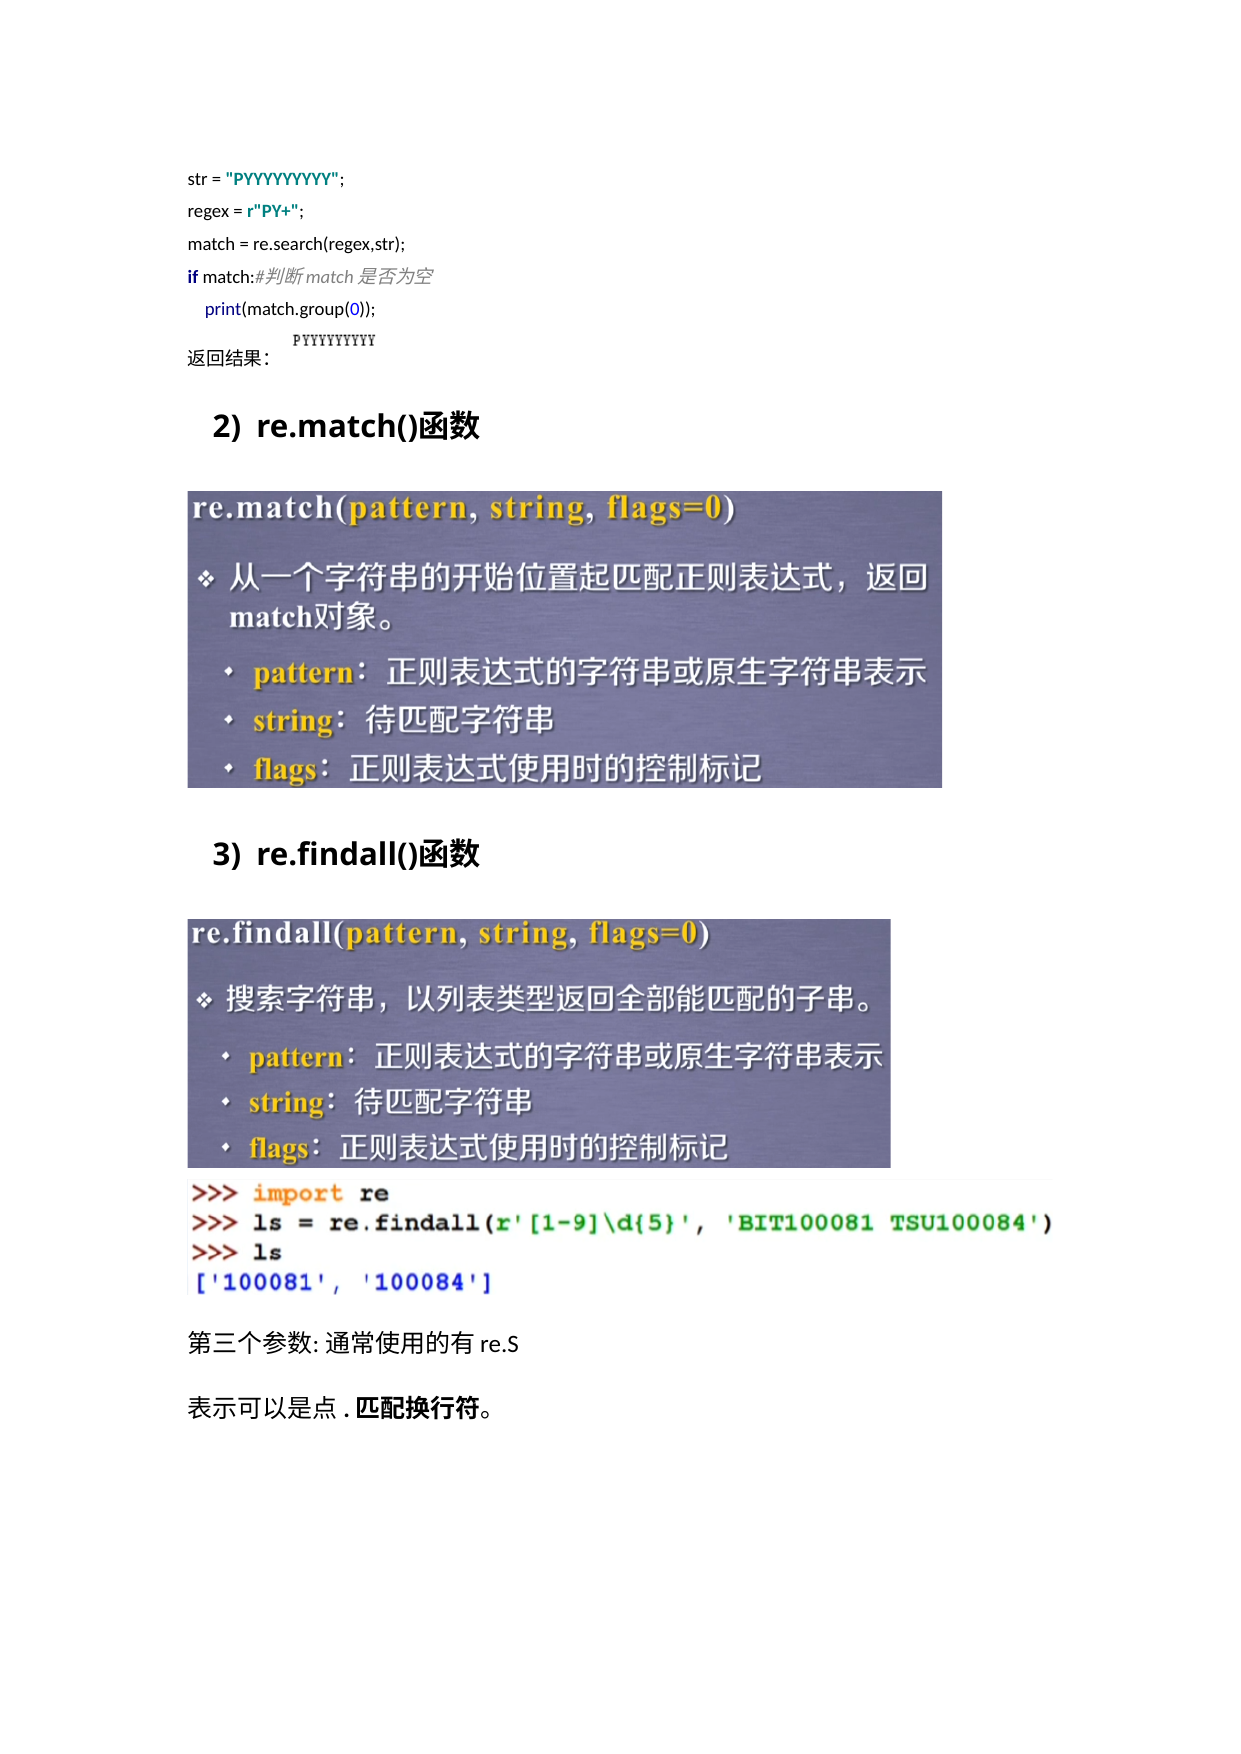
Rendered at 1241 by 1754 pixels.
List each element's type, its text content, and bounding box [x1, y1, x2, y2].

picture [281, 324, 382, 365]
subtitle re.findall()函数 [212, 819, 1028, 884]
text 表示可以是点 . 匹配换行符。 [187, 1374, 1053, 1439]
picture [187, 1179, 1053, 1295]
picture [187, 491, 943, 788]
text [187, 162, 1053, 324]
picture [187, 919, 891, 1168]
text 第三个参数: 通常使用的有re.S [187, 1309, 1053, 1374]
subtitle re.match()函数 [212, 392, 1028, 457]
text 返回结果： [187, 324, 1053, 389]
